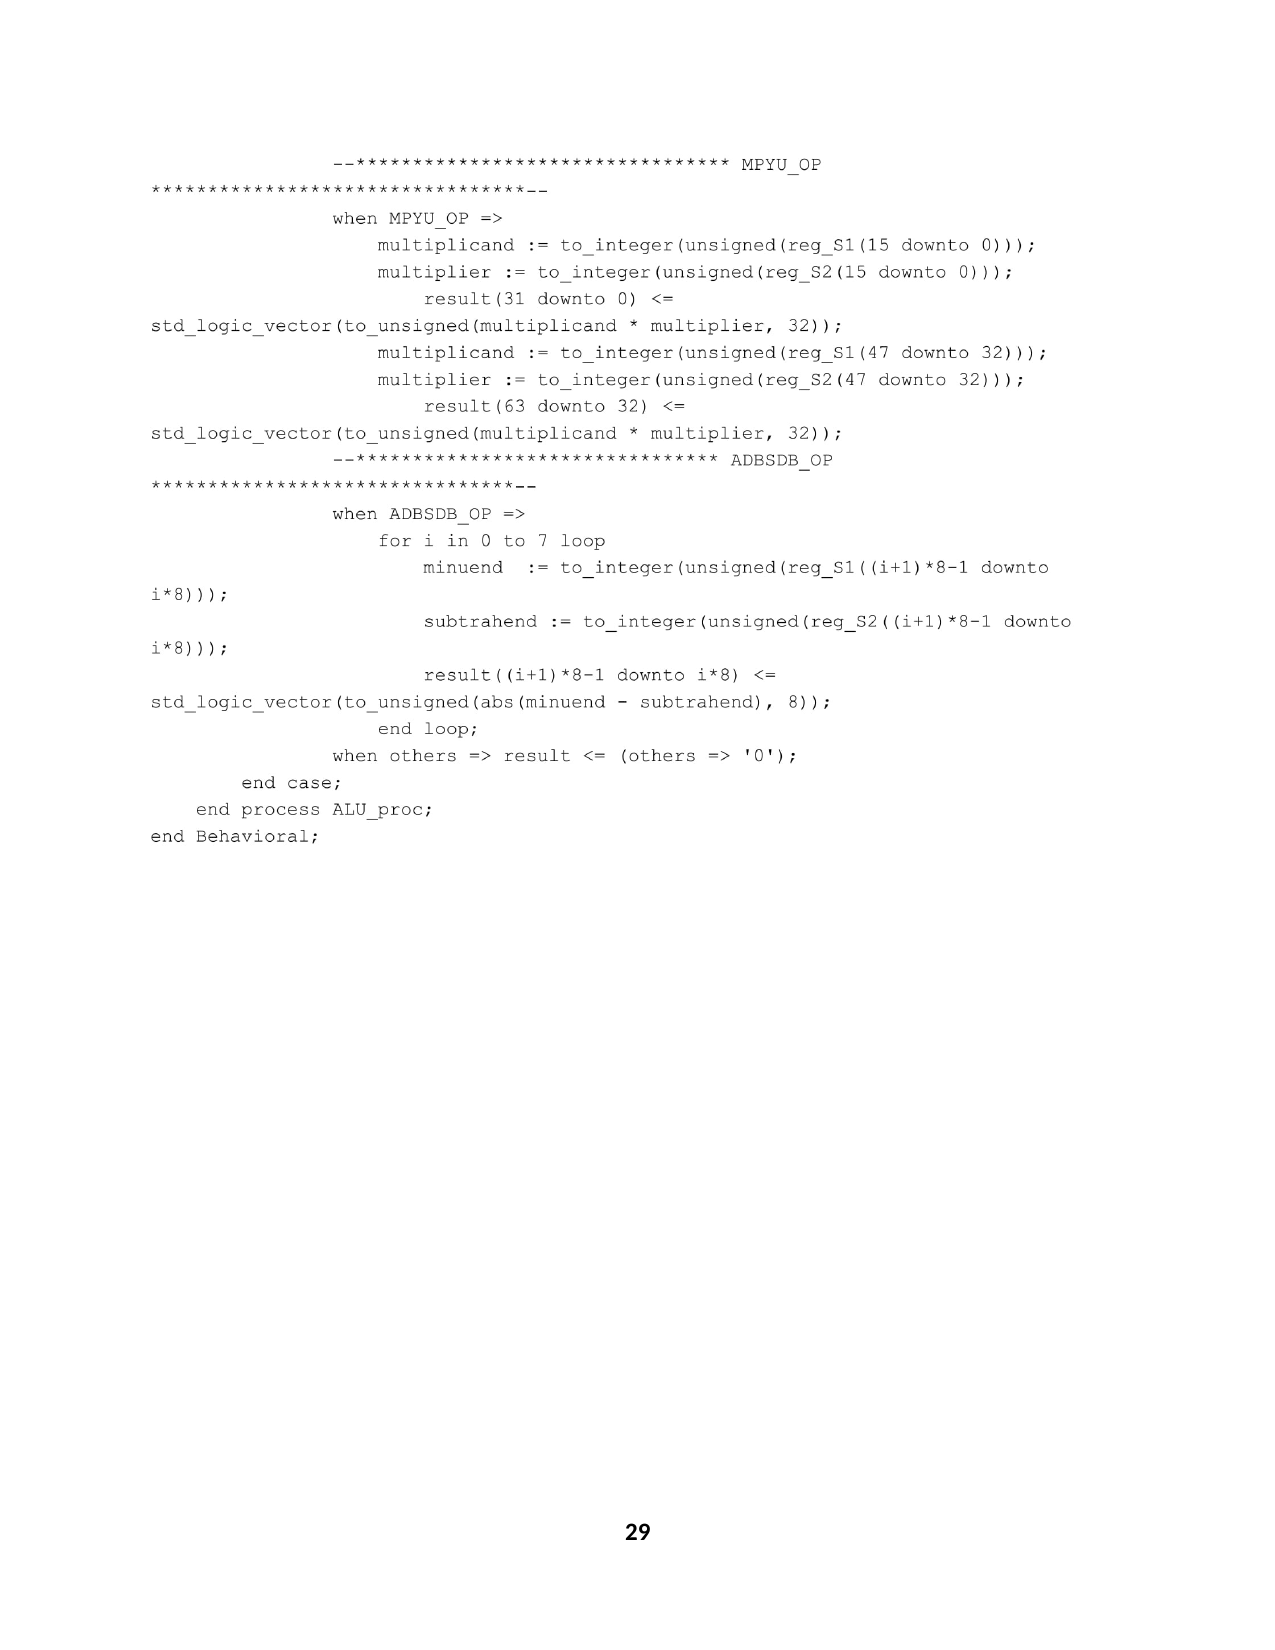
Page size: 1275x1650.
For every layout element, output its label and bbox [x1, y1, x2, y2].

picture [150, 150, 1090, 1480]
